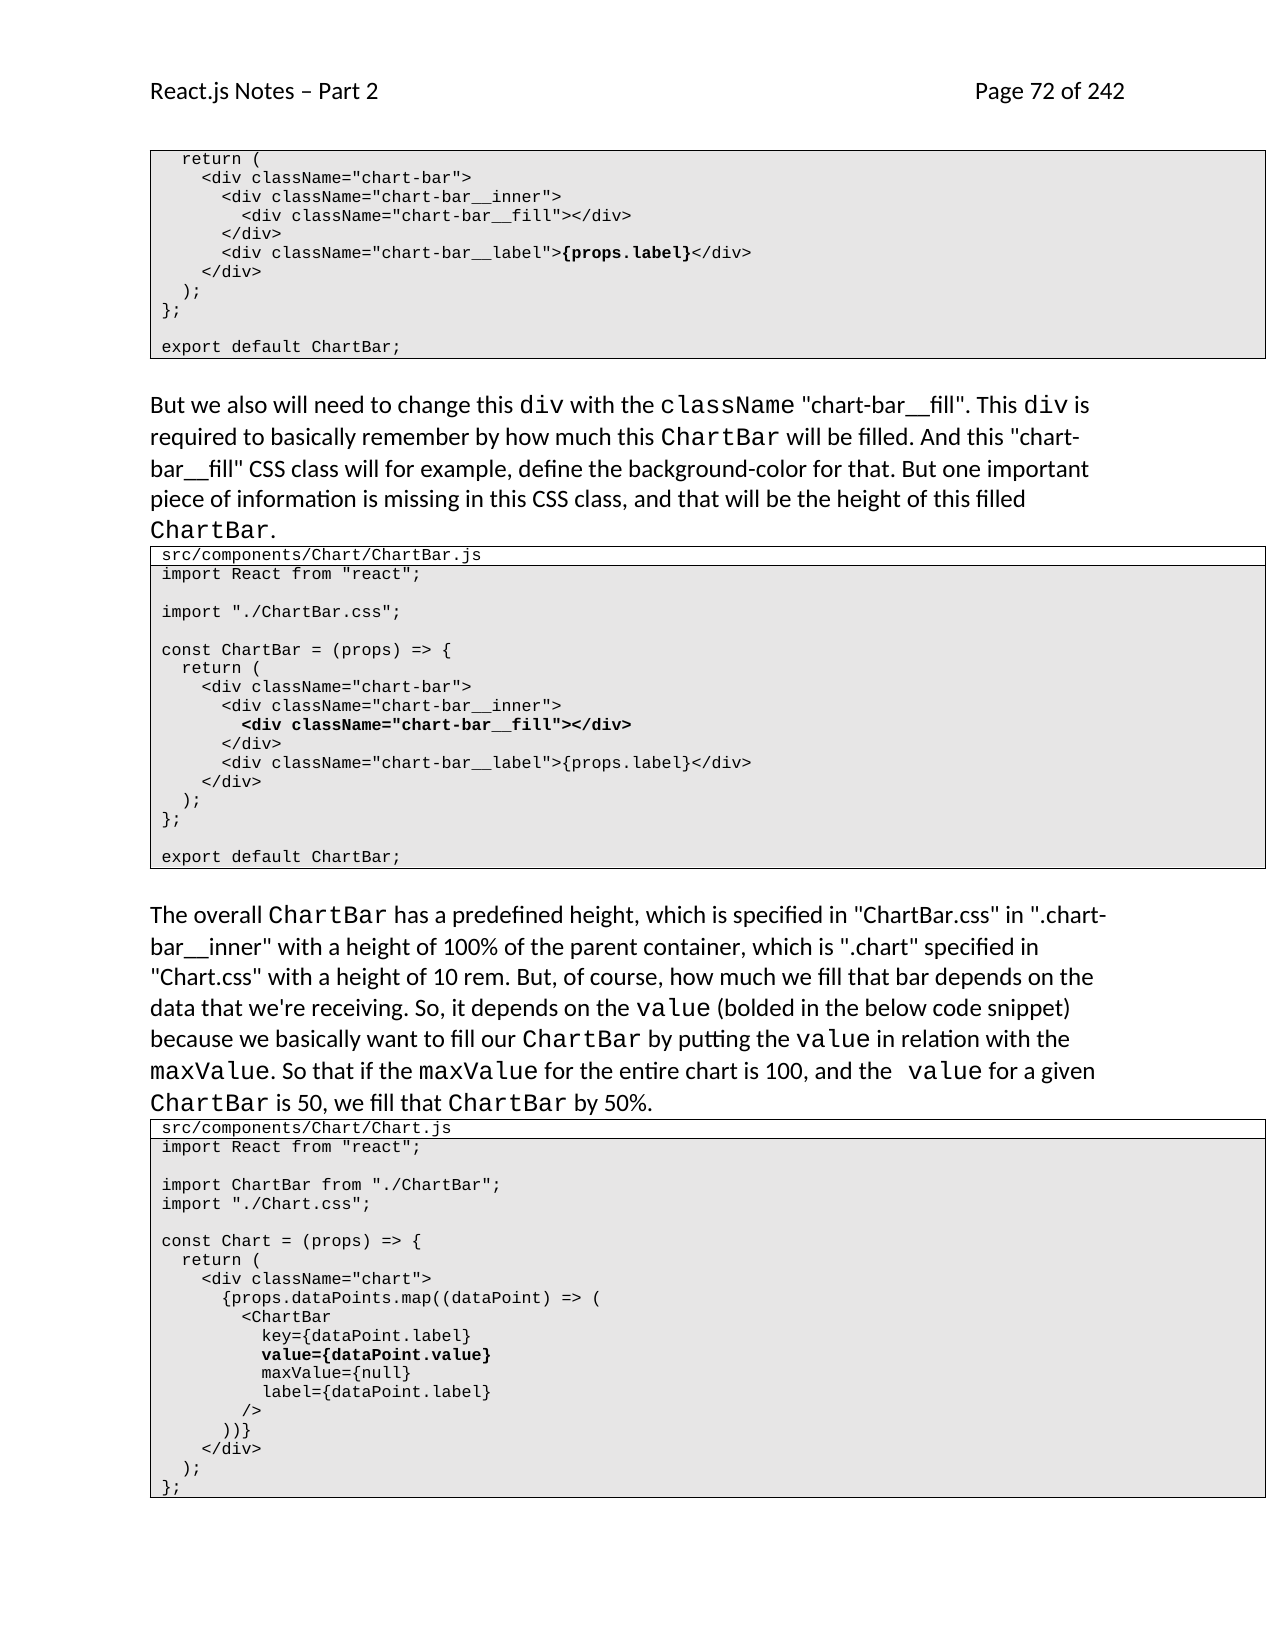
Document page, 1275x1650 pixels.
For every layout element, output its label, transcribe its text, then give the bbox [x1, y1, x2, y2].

text But we also will need to change this div with the className "chart-bar__fill". This div is required to basically remember by how much this ChartBar will be filled. And this "chart-bar__fill" CSS class will for example, define the background-color for that. But one important piece of information is missing in this CSS class, and that will be the height of this filled ChartBar. [150, 389, 1125, 546]
table_header src/components/Chart/ChartBar.js [151, 547, 1265, 565]
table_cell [151, 1139, 1265, 1497]
text The overall ChartBar has a predefined height, which is specified in "ChartBar.css" in ".chart-bar__inner" with a height of 100% of the parent container, which is ".chart" specified in "Chart.css" with a height of 10 rem. But, of course, how much we fill that bar depends on the data that we're receiving. So, it depends on the value (bolded in the below code snippet) because we basically want to fill our ChartBar by putting the value in relation with the maxValue. So that if the maxValue for the entire chart is 100, and the value for a given ChartBar is 50, we fill that ChartBar by 50%. [150, 899, 1125, 1119]
table_header src/components/Chart/Chart.js [151, 1120, 1265, 1138]
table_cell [151, 151, 1265, 358]
